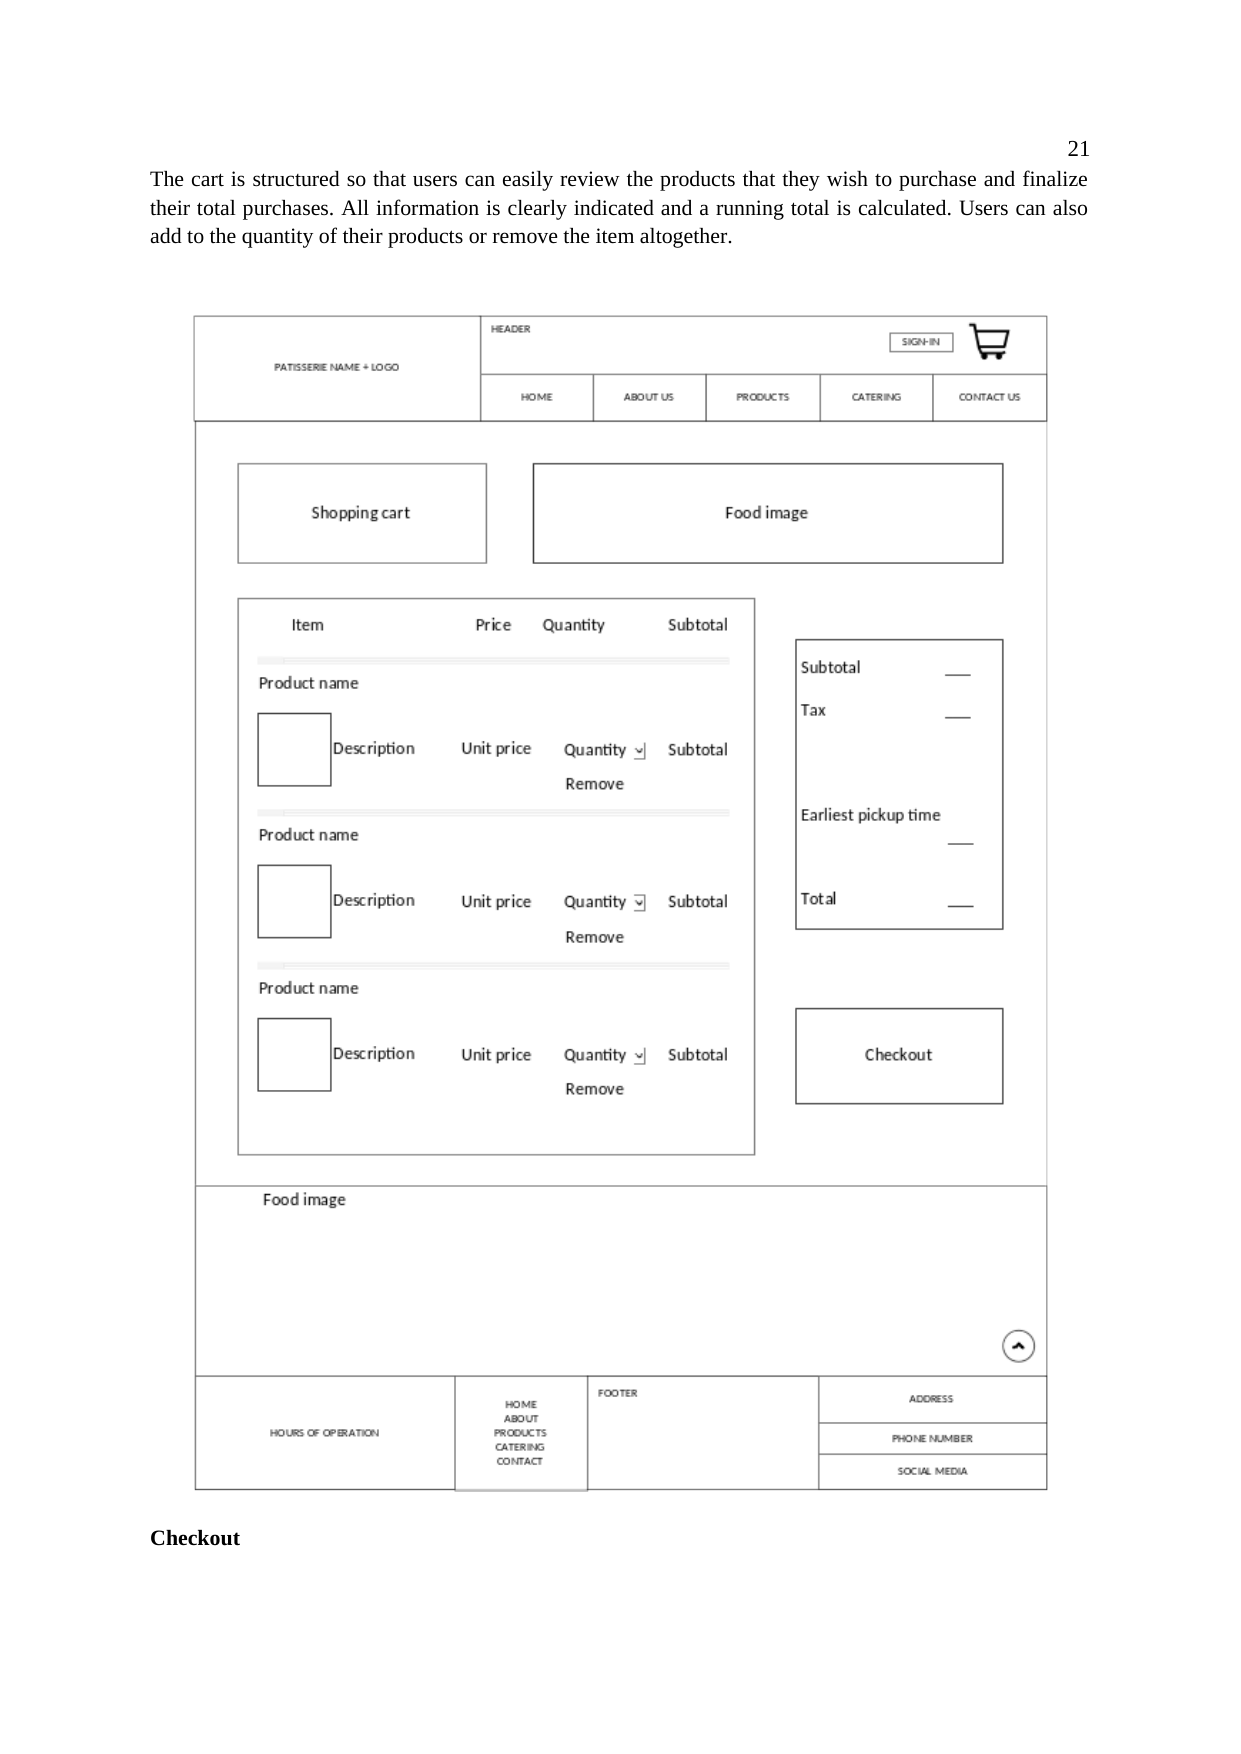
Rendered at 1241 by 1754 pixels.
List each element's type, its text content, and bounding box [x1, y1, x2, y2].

text Checkout [150, 1524, 1090, 1550]
text The cart is structured so that users can easily review the products that they wish to purchase and finalize their total purchases. All information is clearly indicated and a running total is calculated. Users can also add to the quantity of their products or remove the item altogether. [150, 166, 1090, 249]
